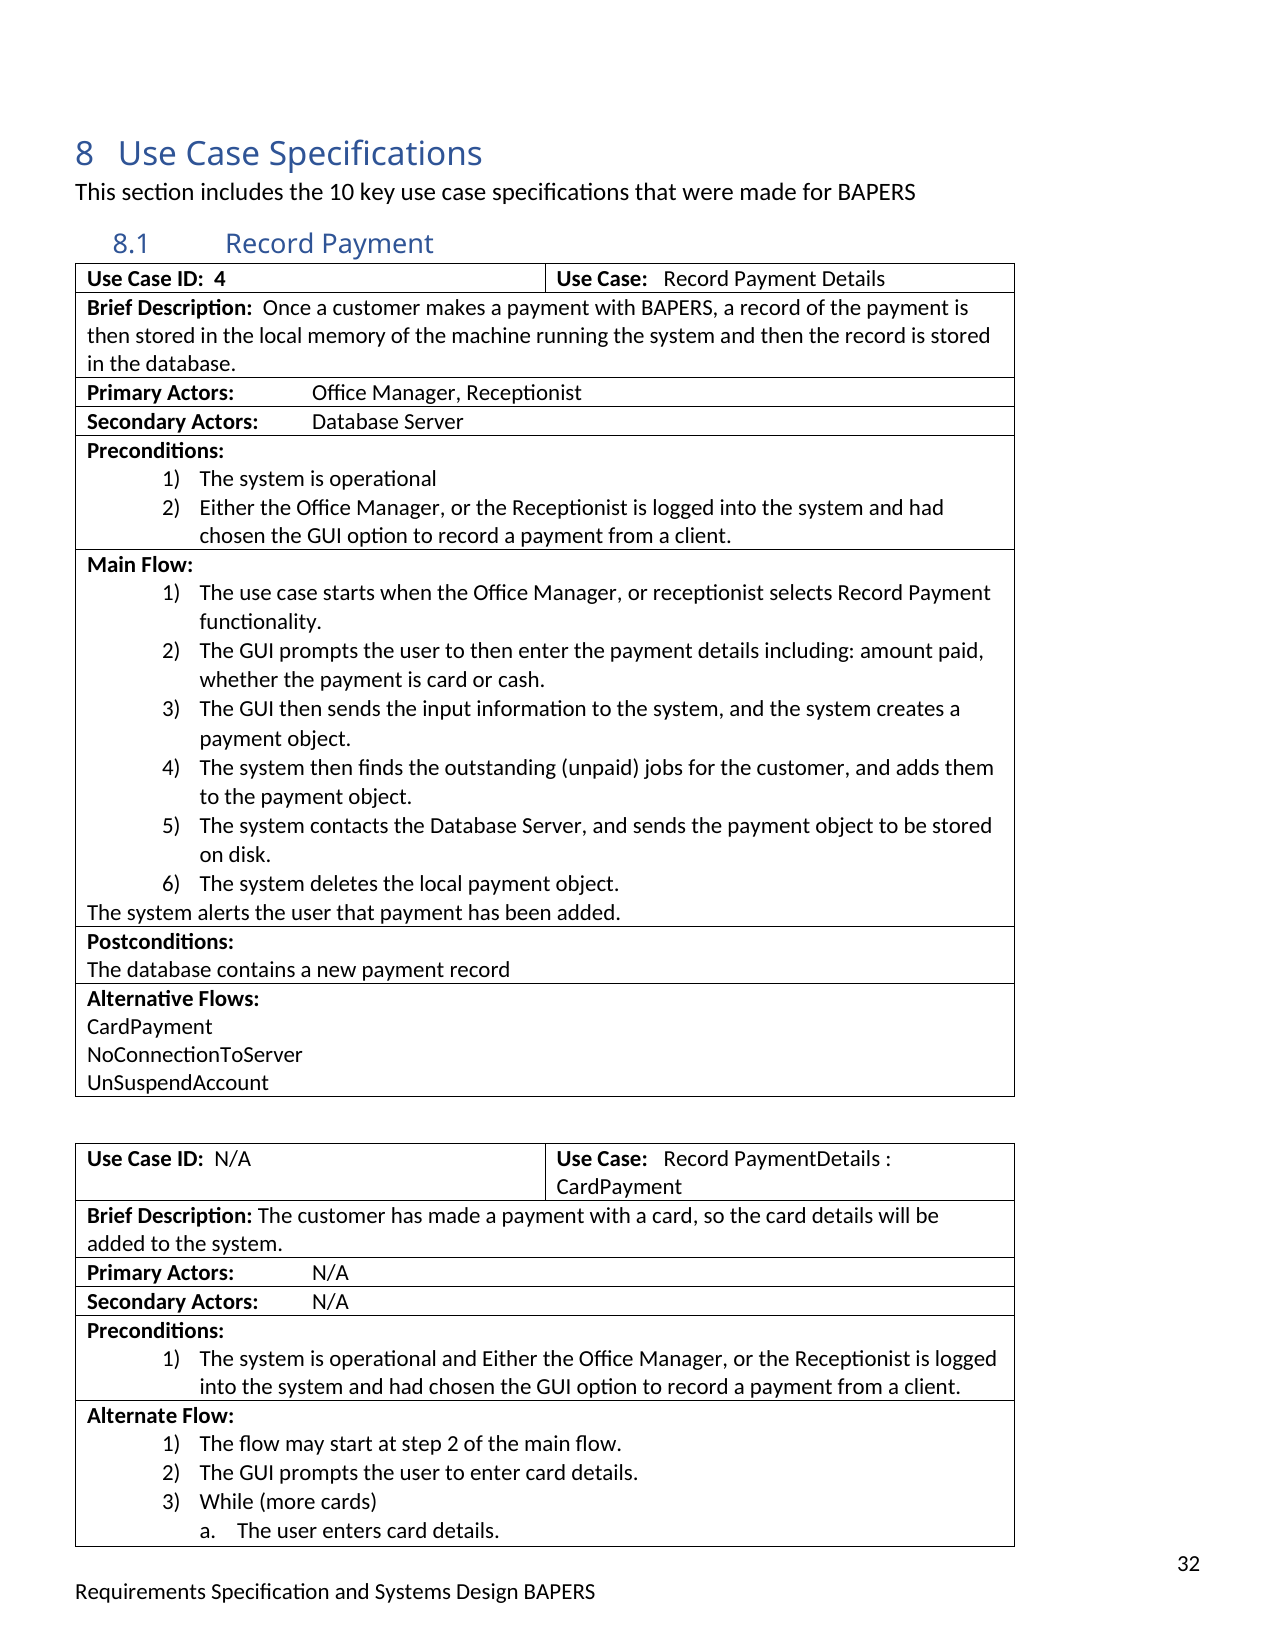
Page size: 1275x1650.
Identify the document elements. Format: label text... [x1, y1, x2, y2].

subtitle Record Payment [112, 225, 1200, 262]
table_header Use Case: Record PaymentDetails : CardPayment [546, 1144, 1014, 1200]
table_cell Preconditions: The system is operational Either the Office Manager, or the Receptionist is logged into the system and had chosen the GUI option to record a payment from a client. [76, 436, 1014, 549]
table_cell Alternative Flows: CardPayment NoConnectionToServer UnSuspendAccount [76, 984, 1014, 1096]
table_cell Secondary Actors: N/A [76, 1287, 1014, 1315]
table_cell Preconditions: The system is operational and Either the Office Manager, or the Receptionist is logged into the system and had chosen the GUI option to record a payment from a client. [76, 1316, 1014, 1400]
table_cell Main Flow: The use case starts when the Office Manager, or receptionist selects Record Payment functionality. The GUI prompts the user to then enter the payment details including: amount paid, whether the payment is card or cash. The GUI then sends the input information to the system, and the system creates a payment object. The system then finds the outstanding (unpaid) jobs for the customer, and adds them to the payment object. The system contacts the Database Server, and sends the payment object to be stored on disk. The system deletes the local payment object. The system alerts the user that payment has been added. [76, 550, 1014, 926]
table_header Use Case: Record Payment Details [546, 264, 1014, 292]
table_header Use Case ID: 4 [76, 264, 545, 292]
subtitle Use Case Specifications [75, 129, 1200, 175]
table_header Use Case ID: N/A [76, 1144, 545, 1200]
table_cell Primary Actors: Office Manager, Receptionist [76, 378, 1014, 406]
table_cell Primary Actors: N/A [76, 1258, 1014, 1286]
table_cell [76, 1401, 1014, 1546]
table_cell Brief Description: The customer has made a payment with a card, so the card details will be added to the system. [76, 1201, 1014, 1257]
table_cell Secondary Actors: Database Server [76, 407, 1014, 435]
text This section includes the 10 key use case specifications that were made for BAPERS [75, 177, 1200, 207]
table_cell Postconditions: The database contains a new payment record [76, 927, 1014, 983]
table_cell Brief Description: Once a customer makes a payment with BAPERS, a record of the payment is then stored in the local memory of the machine running the system and then the record is stored in the database. [76, 293, 1014, 377]
